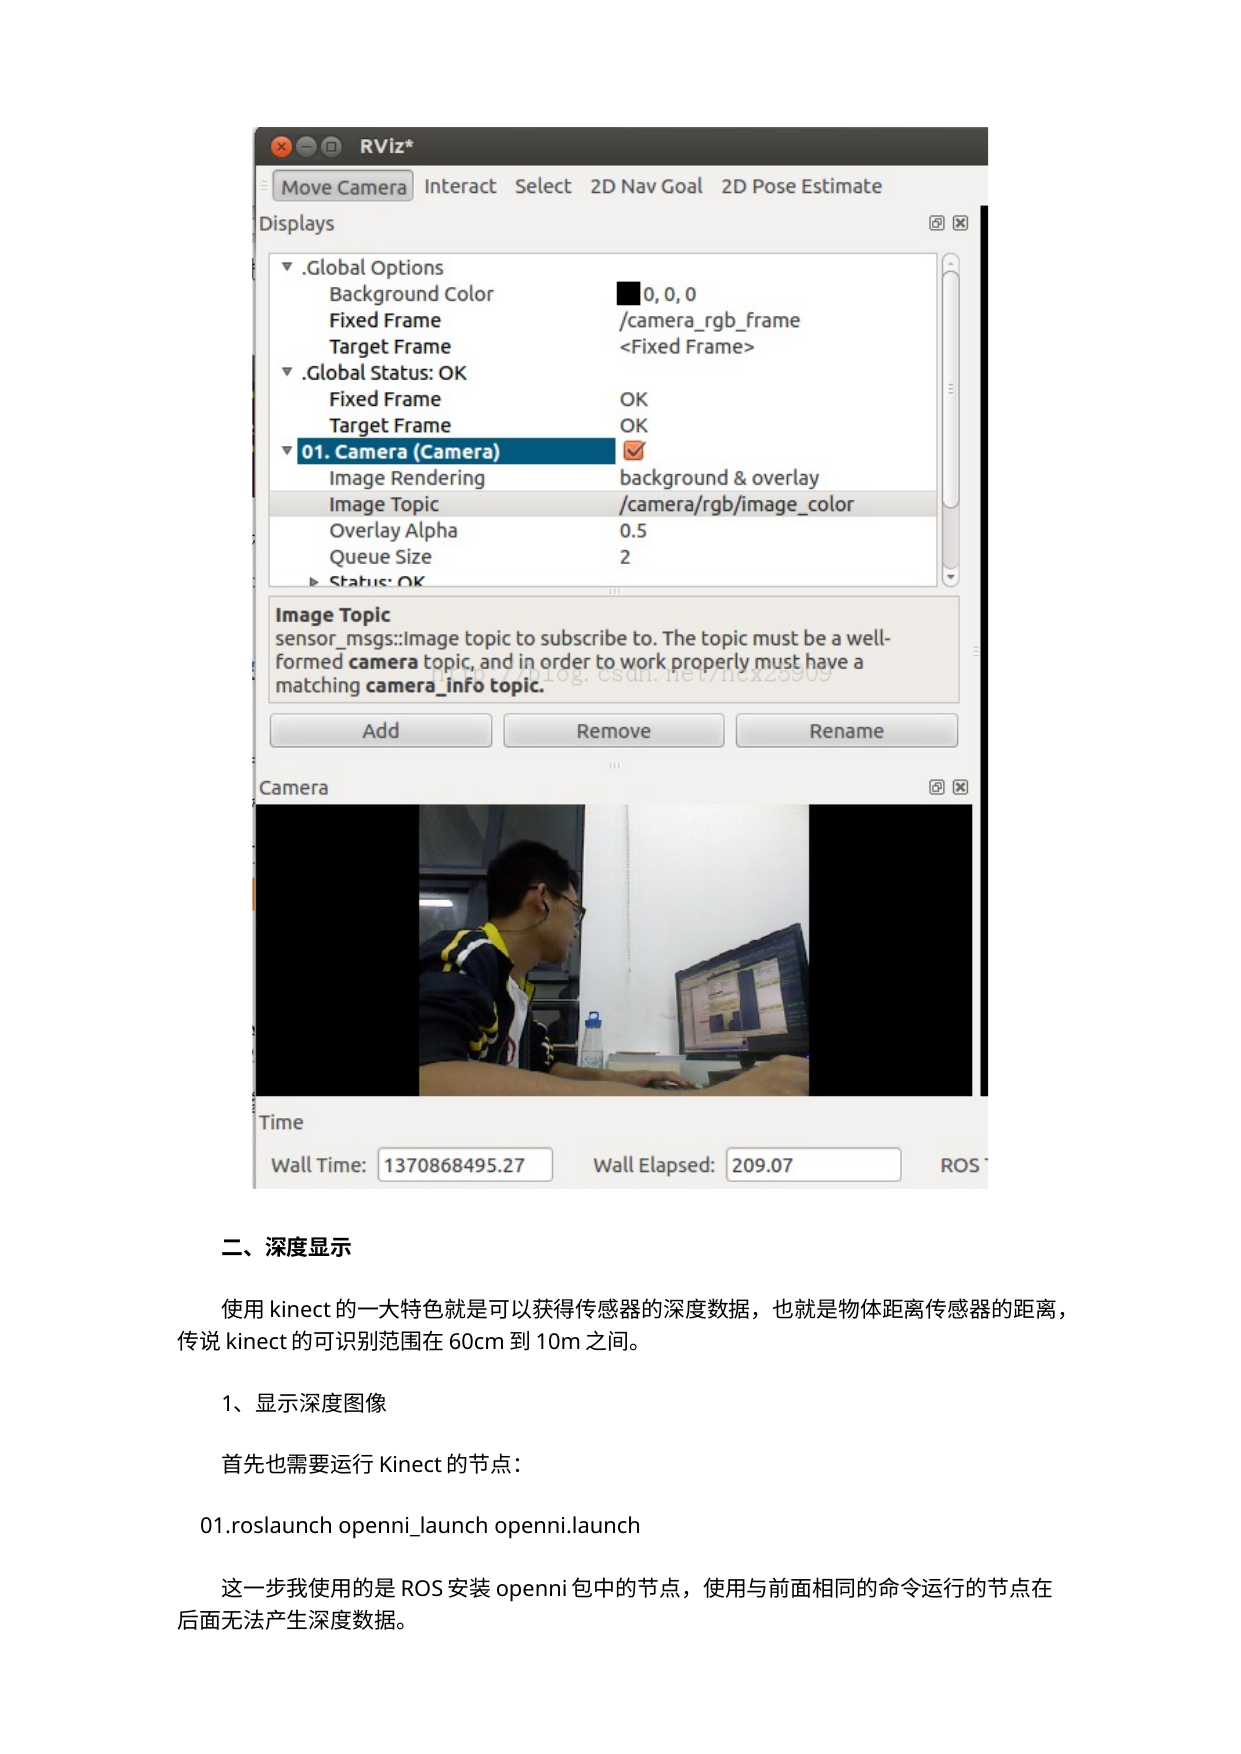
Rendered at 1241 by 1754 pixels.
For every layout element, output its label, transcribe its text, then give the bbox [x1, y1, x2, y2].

text 这一步我使用的是ROS安装openni包中的节点，使用与前面相同的命令运行的节点在后面无法产生深度数据。 [177, 1570, 1063, 1635]
text 二、深度显示 [177, 1229, 1063, 1262]
text 首先也需要运行Kinect的节点： [177, 1447, 1063, 1479]
text 使用kinect的一大特色就是可以获得传感器的深度数据，也就是物体距离传感器的距离，传说kinect的可识别范围在60cm到10m之间。 [177, 1291, 1063, 1356]
picture [252, 127, 989, 1189]
text 1、显示深度图像 [177, 1385, 1063, 1418]
text 01.roslaunch openni_launch openni.launch [177, 1509, 1063, 1541]
